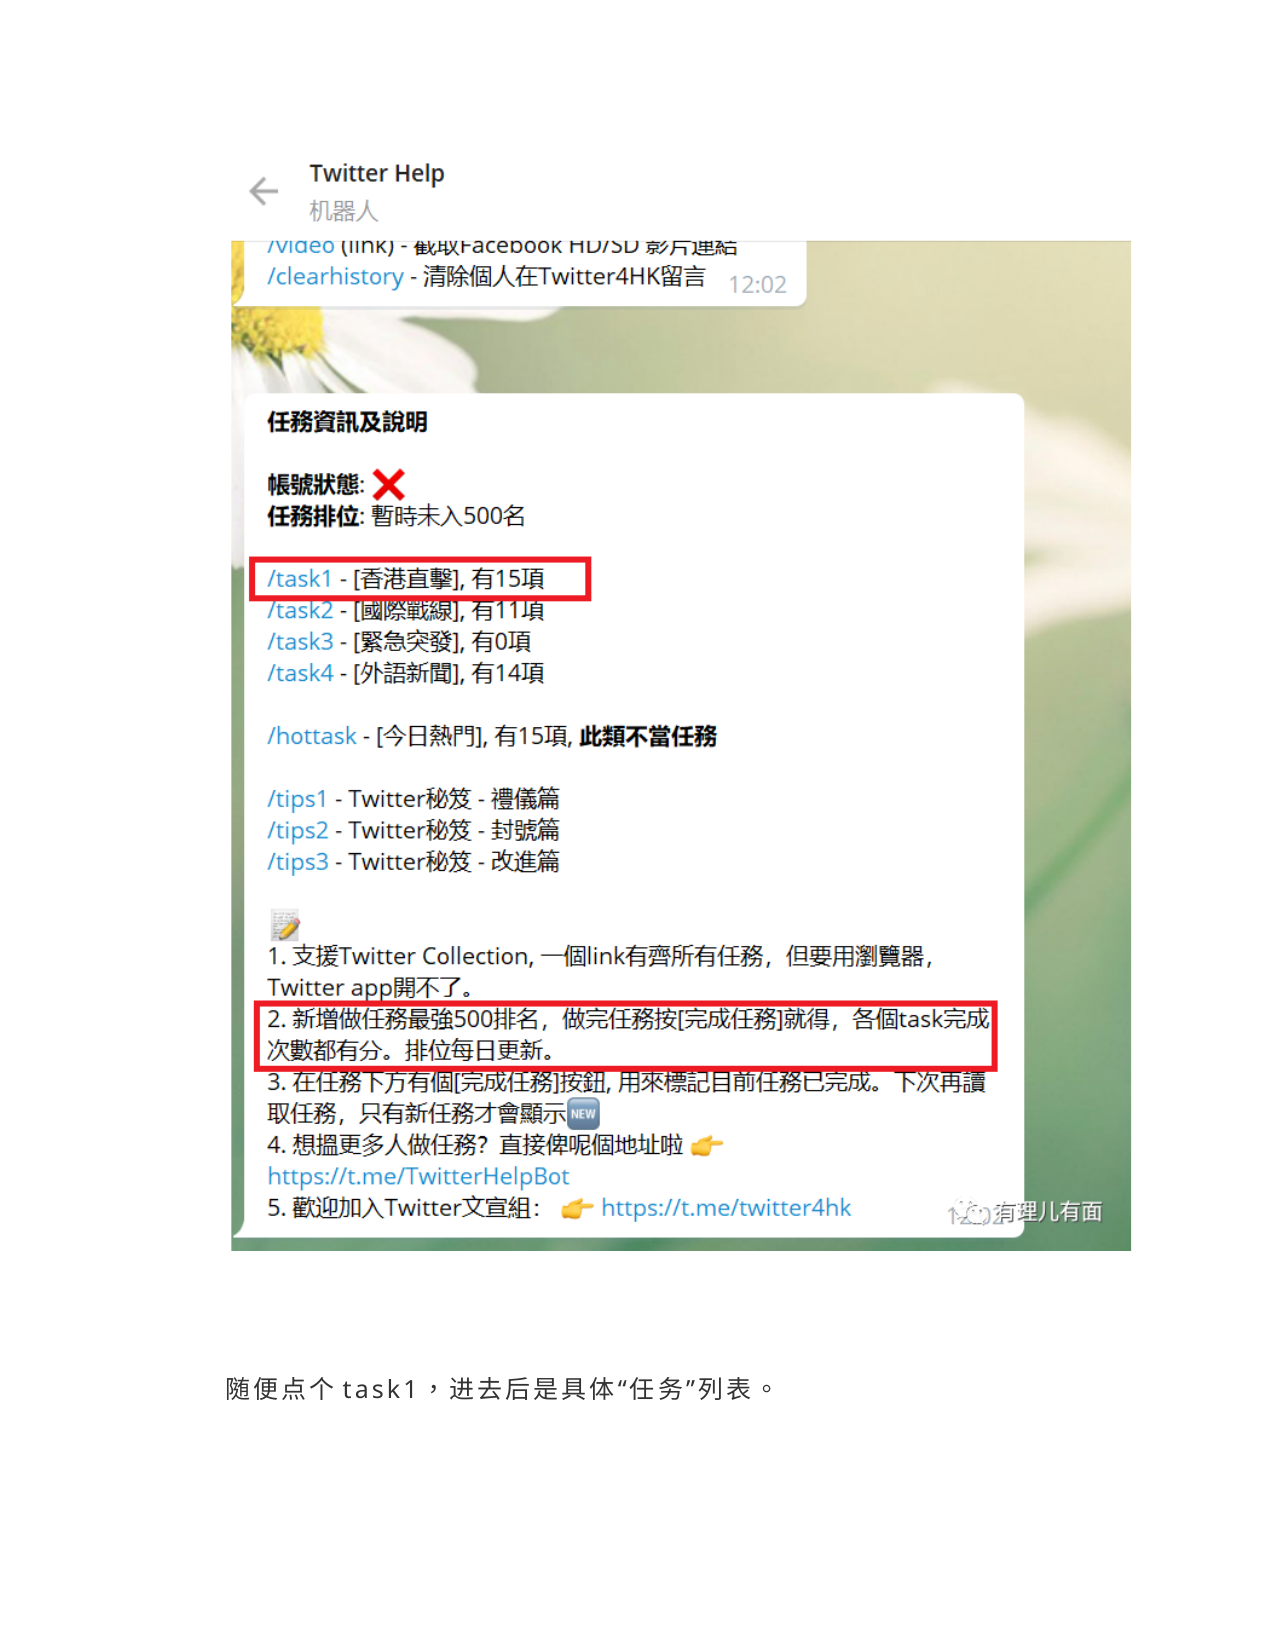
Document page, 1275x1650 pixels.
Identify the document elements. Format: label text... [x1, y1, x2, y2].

picture [231, 150, 1132, 1251]
text 随便点个task1，进去后是具体“任务”列表。 [225, 1359, 1050, 1406]
